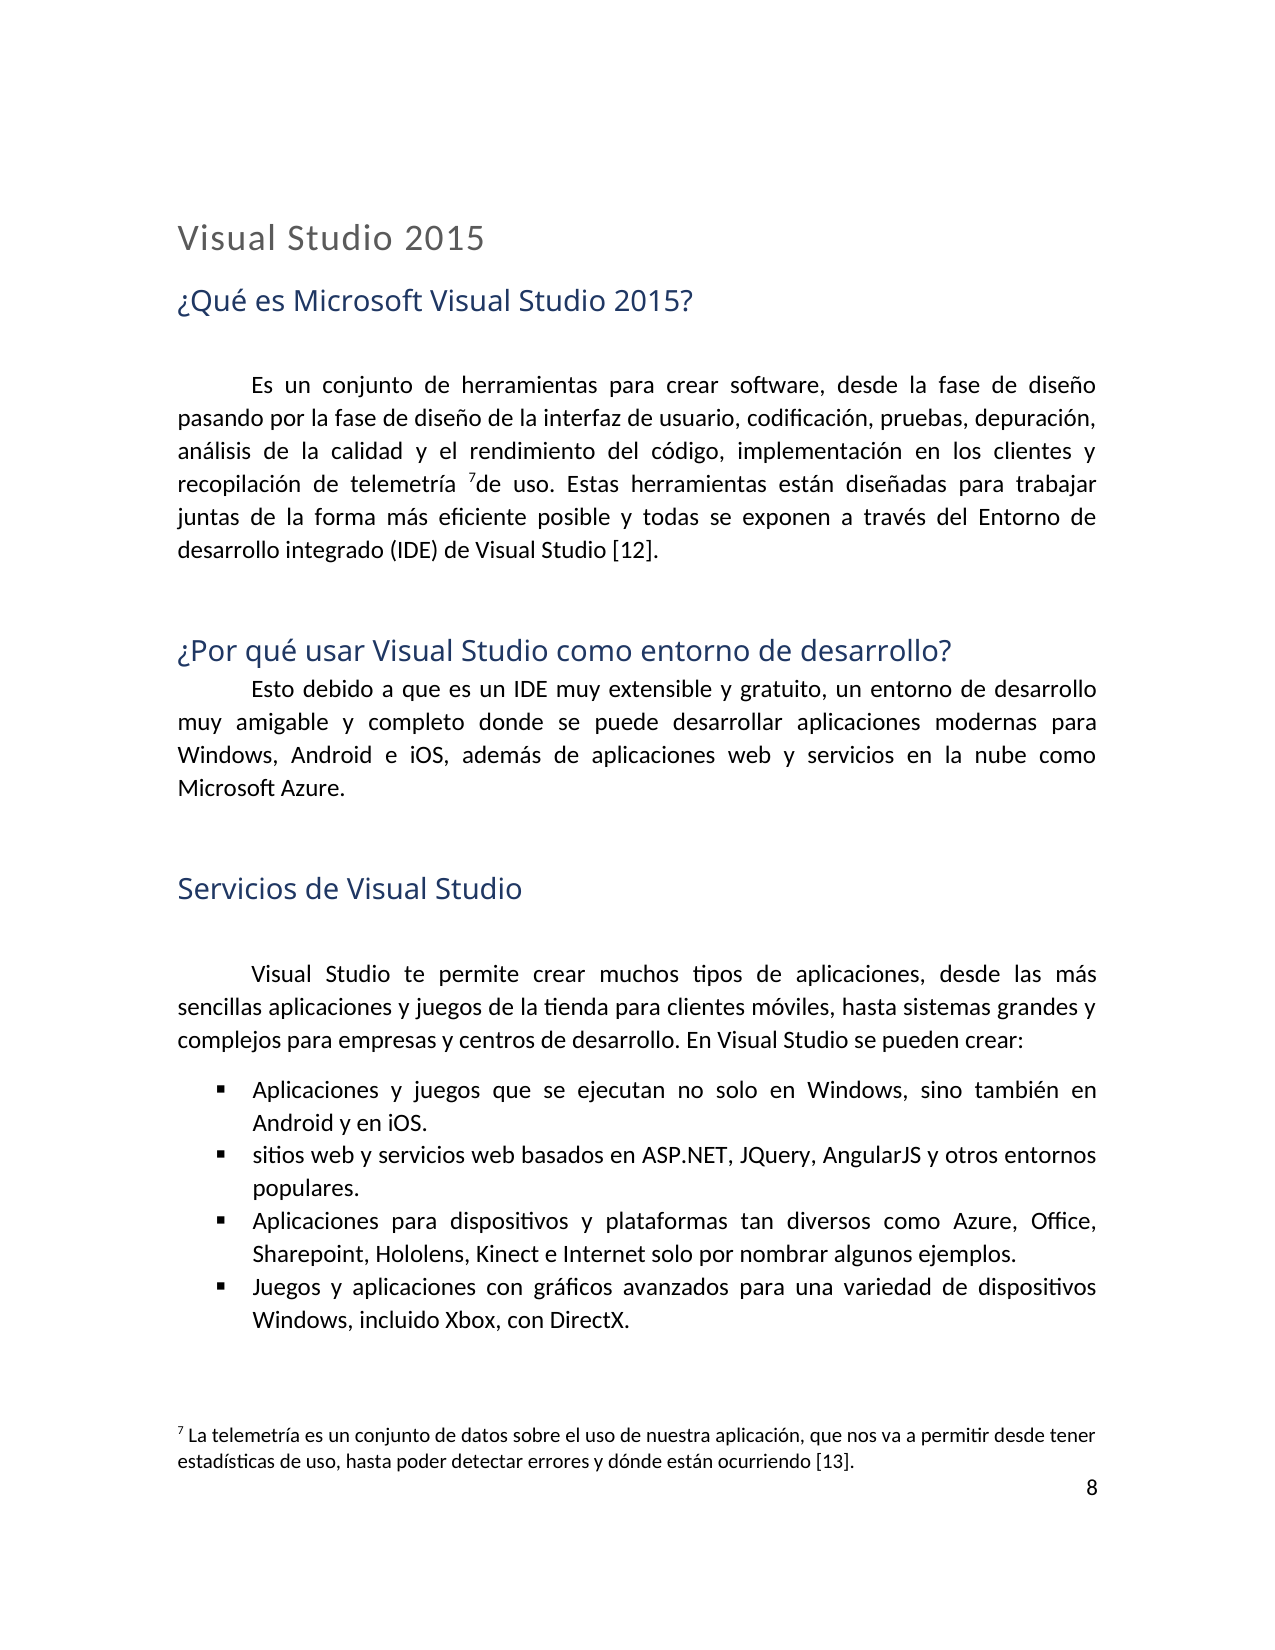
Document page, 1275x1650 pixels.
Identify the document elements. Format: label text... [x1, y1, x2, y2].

list Aplicaciones para dispositivos y plataformas tan diversos como Azure, Office, Sharepoint, Hololens, Kinect e Internet solo por nombrar algunos ejemplos. [215, 1205, 1098, 1269]
text Visual Studio te permite crear muchos tipos de aplicaciones, desde las más sencillas aplicaciones y juegos de la tienda para clientes móviles, hasta sistemas grandes y complejos para empresas y centros de desarrollo. En Visual Studio se pueden crear: [177, 958, 1098, 1055]
text Esto debido a que es un IDE muy extensible y gratuito, un entorno de desarrollo muy amigable y completo donde se puede desarrollar aplicaciones modernas para Windows, Android e iOS, además de aplicaciones web y servicios en la nube como Microsoft Azure. [177, 673, 1098, 803]
list Aplicaciones y juegos que se ejecutan no solo en Windows, sino también en Android y en iOS. [215, 1074, 1098, 1137]
list Juegos y aplicaciones con gráficos avanzados para una variedad de dispositivos Windows, incluido Xbox, con DirectX. [215, 1271, 1098, 1335]
subtitle Servicios de Visual Studio [177, 869, 1098, 908]
list sitios web y servicios web basados en ASP.NET, JQuery, AngularJS y otros entornos populares. [215, 1139, 1098, 1203]
subtitle ¿Qué es Microsoft Visual Studio 2015? [177, 280, 1098, 319]
text Es un conjunto de herramientas para crear software, desde la fase de diseño pasando por la fase de diseño de la interfaz de usuario, codificación, pruebas, depuración, análisis de la calidad y el rendimiento del código, implementación en los clientes y recopilación de telemetría de uso. Estas herramientas están diseñadas para trabajar juntas de la forma más eficiente posible y todas se exponen a través del Entorno de desarrollo integrado (IDE) de Visual Studio [12]. [177, 369, 1098, 565]
subtitle Visual Studio 2015 [177, 214, 1098, 259]
subtitle ¿Por qué usar Visual Studio como entorno de desarrollo? [177, 631, 1098, 670]
